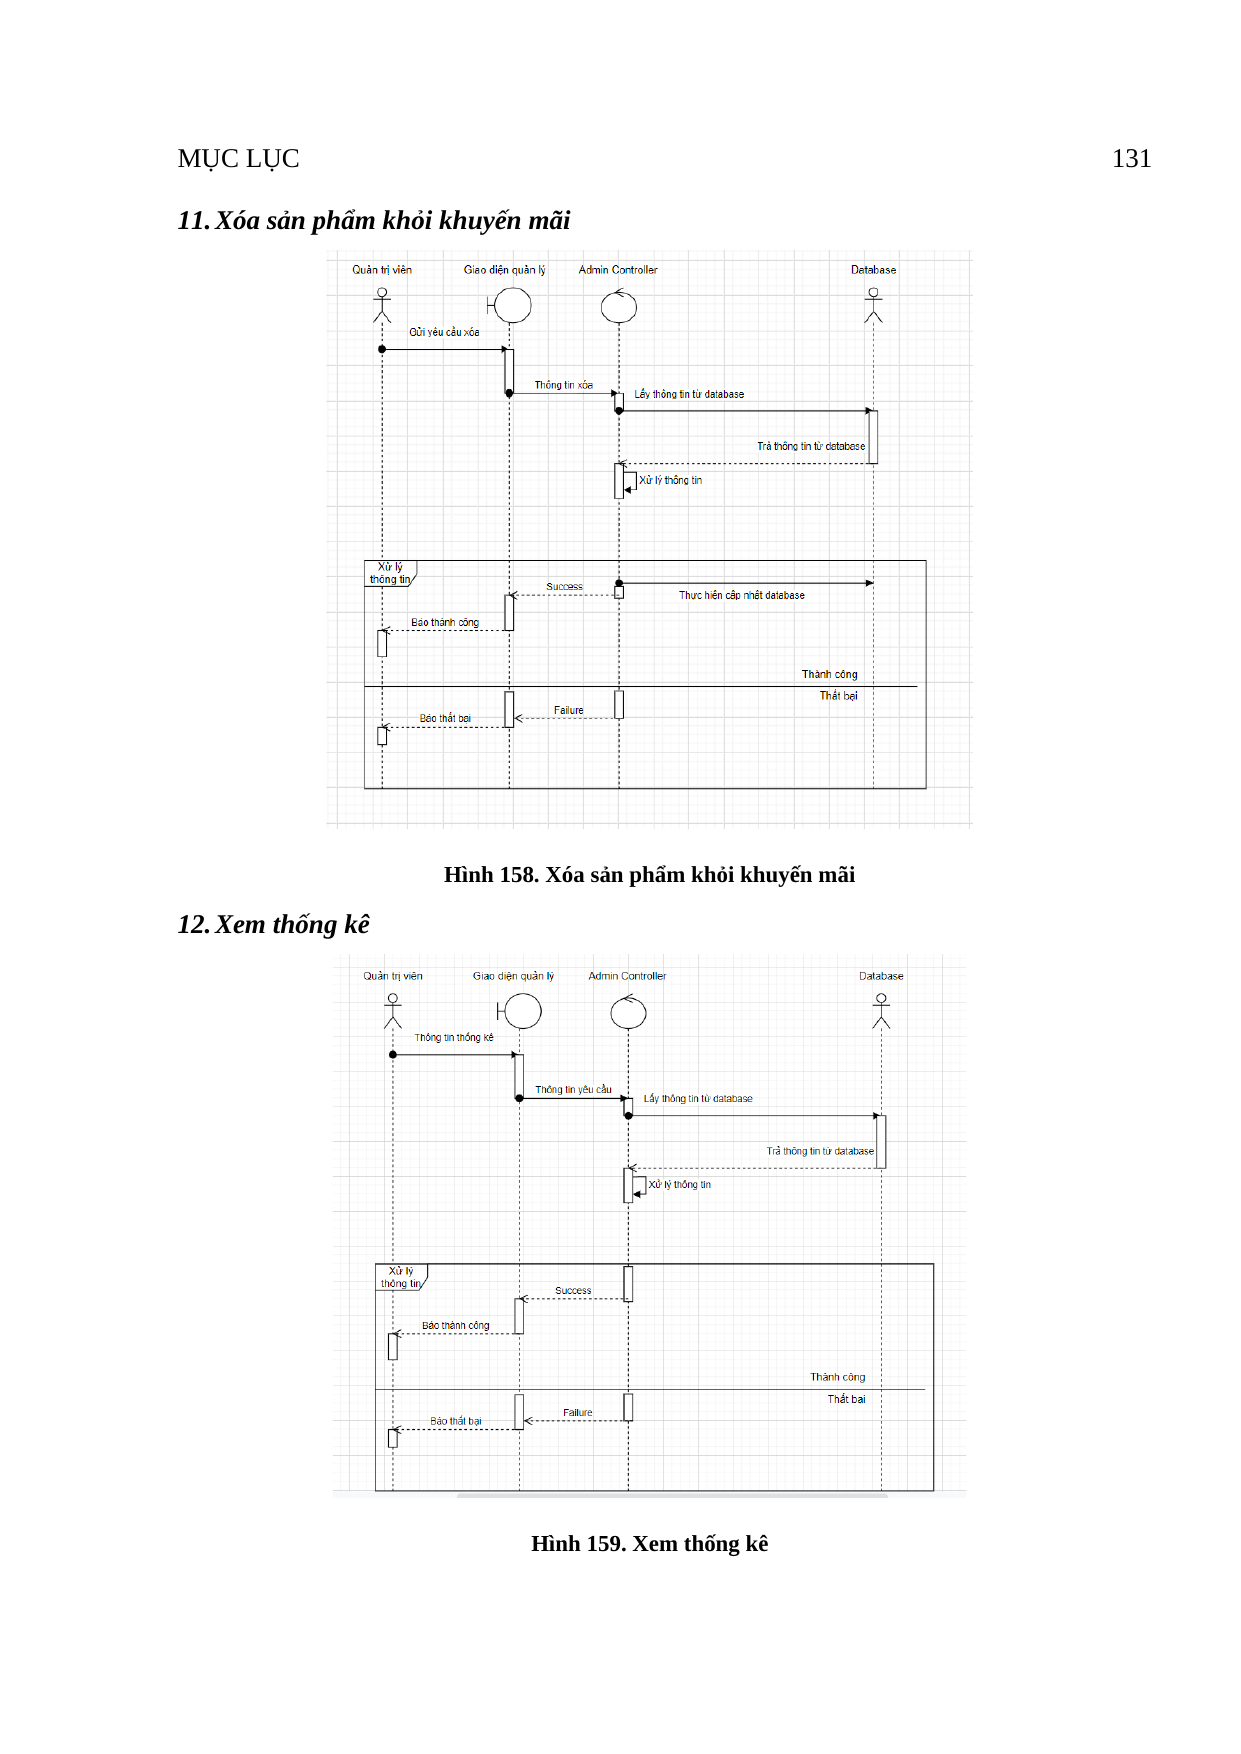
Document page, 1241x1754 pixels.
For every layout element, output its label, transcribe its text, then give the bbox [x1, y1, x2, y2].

picture [332, 954, 967, 1498]
text Hình 158. Xóa sản phẩm khỏi khuyến mãi [177, 861, 1122, 887]
subtitle Xóa sản phẩm khỏi khuyến mãi [177, 204, 1122, 235]
text Hình 159. Xem thống kê [177, 1530, 1122, 1556]
picture [326, 250, 973, 829]
subtitle Xem thống kê [177, 908, 1122, 939]
